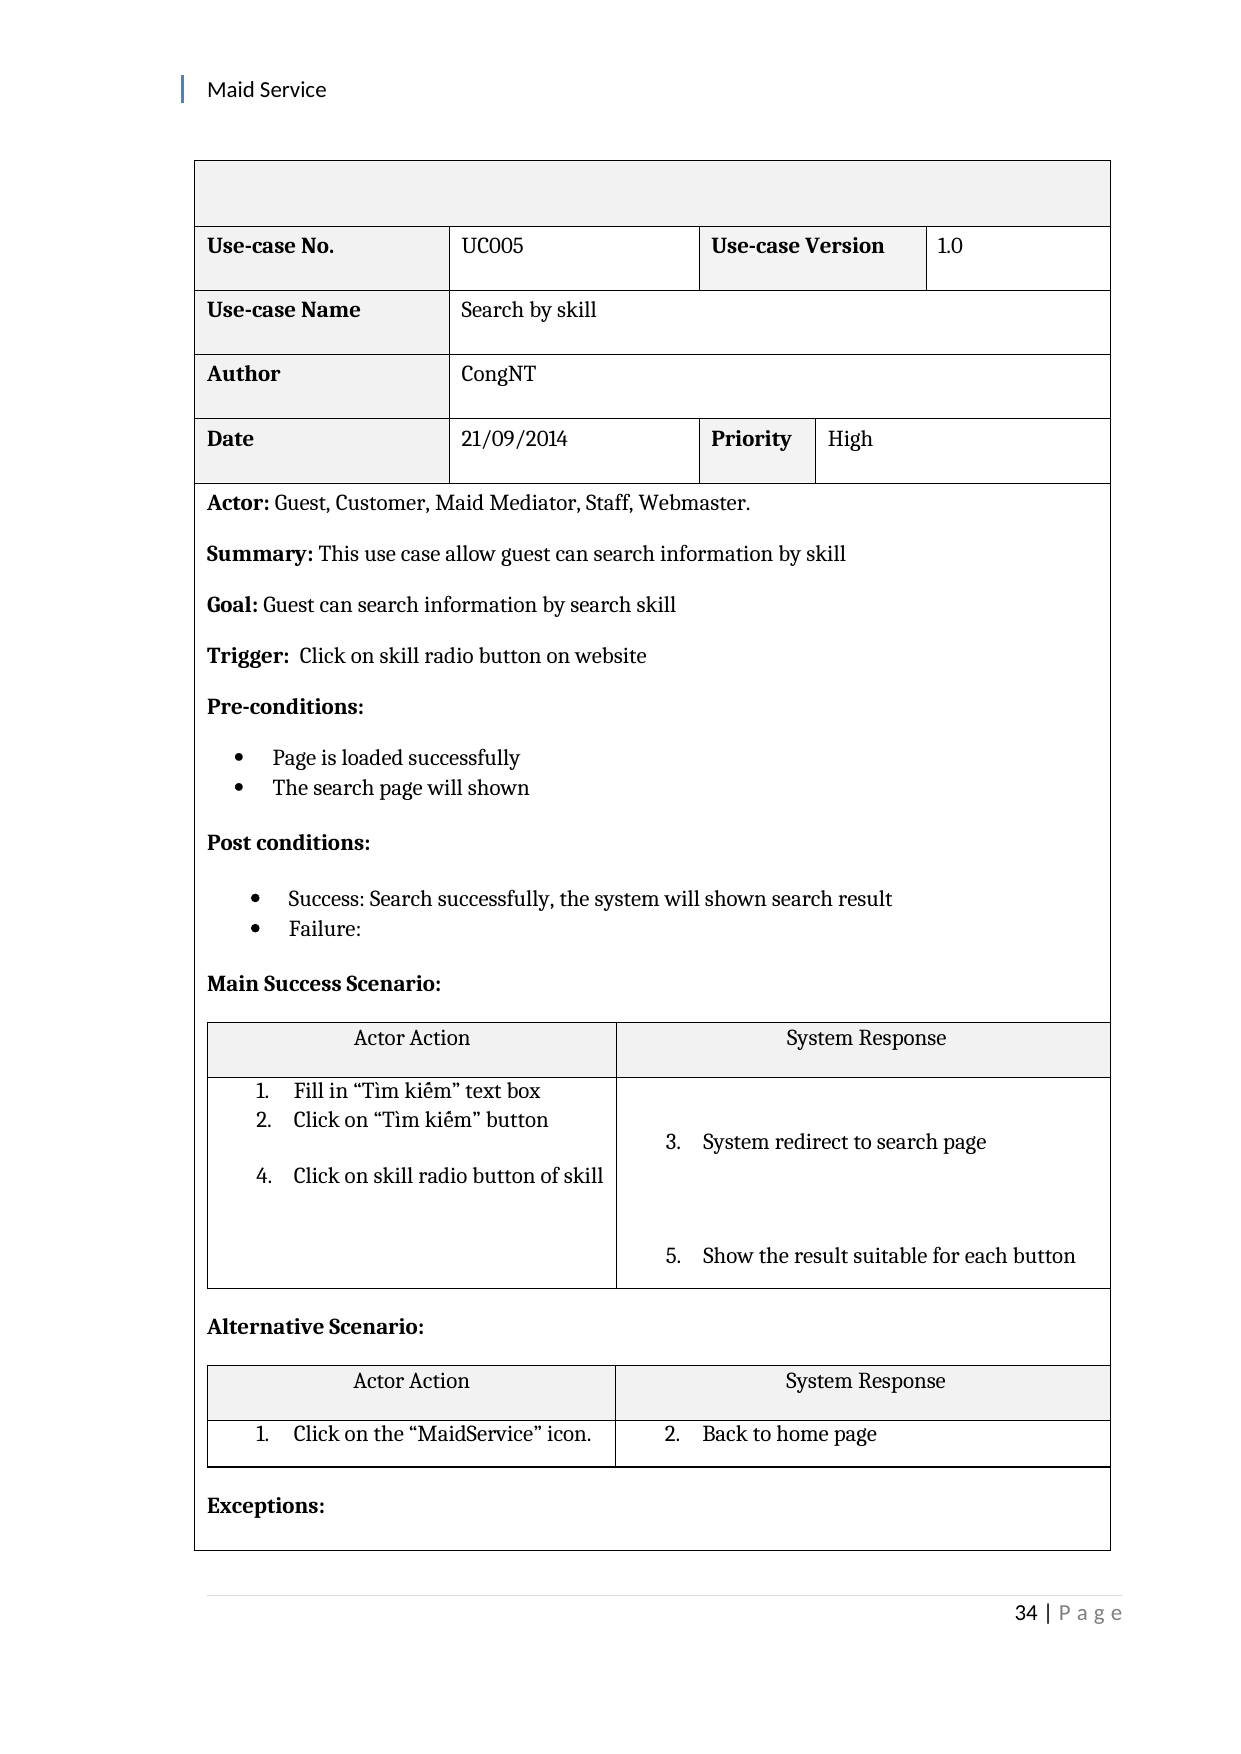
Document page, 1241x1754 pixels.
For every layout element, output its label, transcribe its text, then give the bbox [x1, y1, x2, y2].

table_cell Author [195, 355, 449, 418]
table_cell Date [195, 419, 449, 482]
table_cell Use-case No. [195, 227, 449, 290]
table_cell Use-case Version [700, 227, 926, 290]
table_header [195, 161, 1110, 226]
table_cell Use-case Name [195, 291, 449, 354]
table_cell 21/09/2014 [450, 419, 699, 482]
table_cell High [816, 419, 1110, 482]
table_cell Priority [700, 419, 815, 482]
table_cell UC005 [450, 227, 699, 290]
table_cell 1.0 [927, 227, 1110, 290]
table_cell CongNT [450, 355, 1110, 418]
table_cell Search by skill [450, 291, 1110, 354]
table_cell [195, 484, 1110, 1549]
